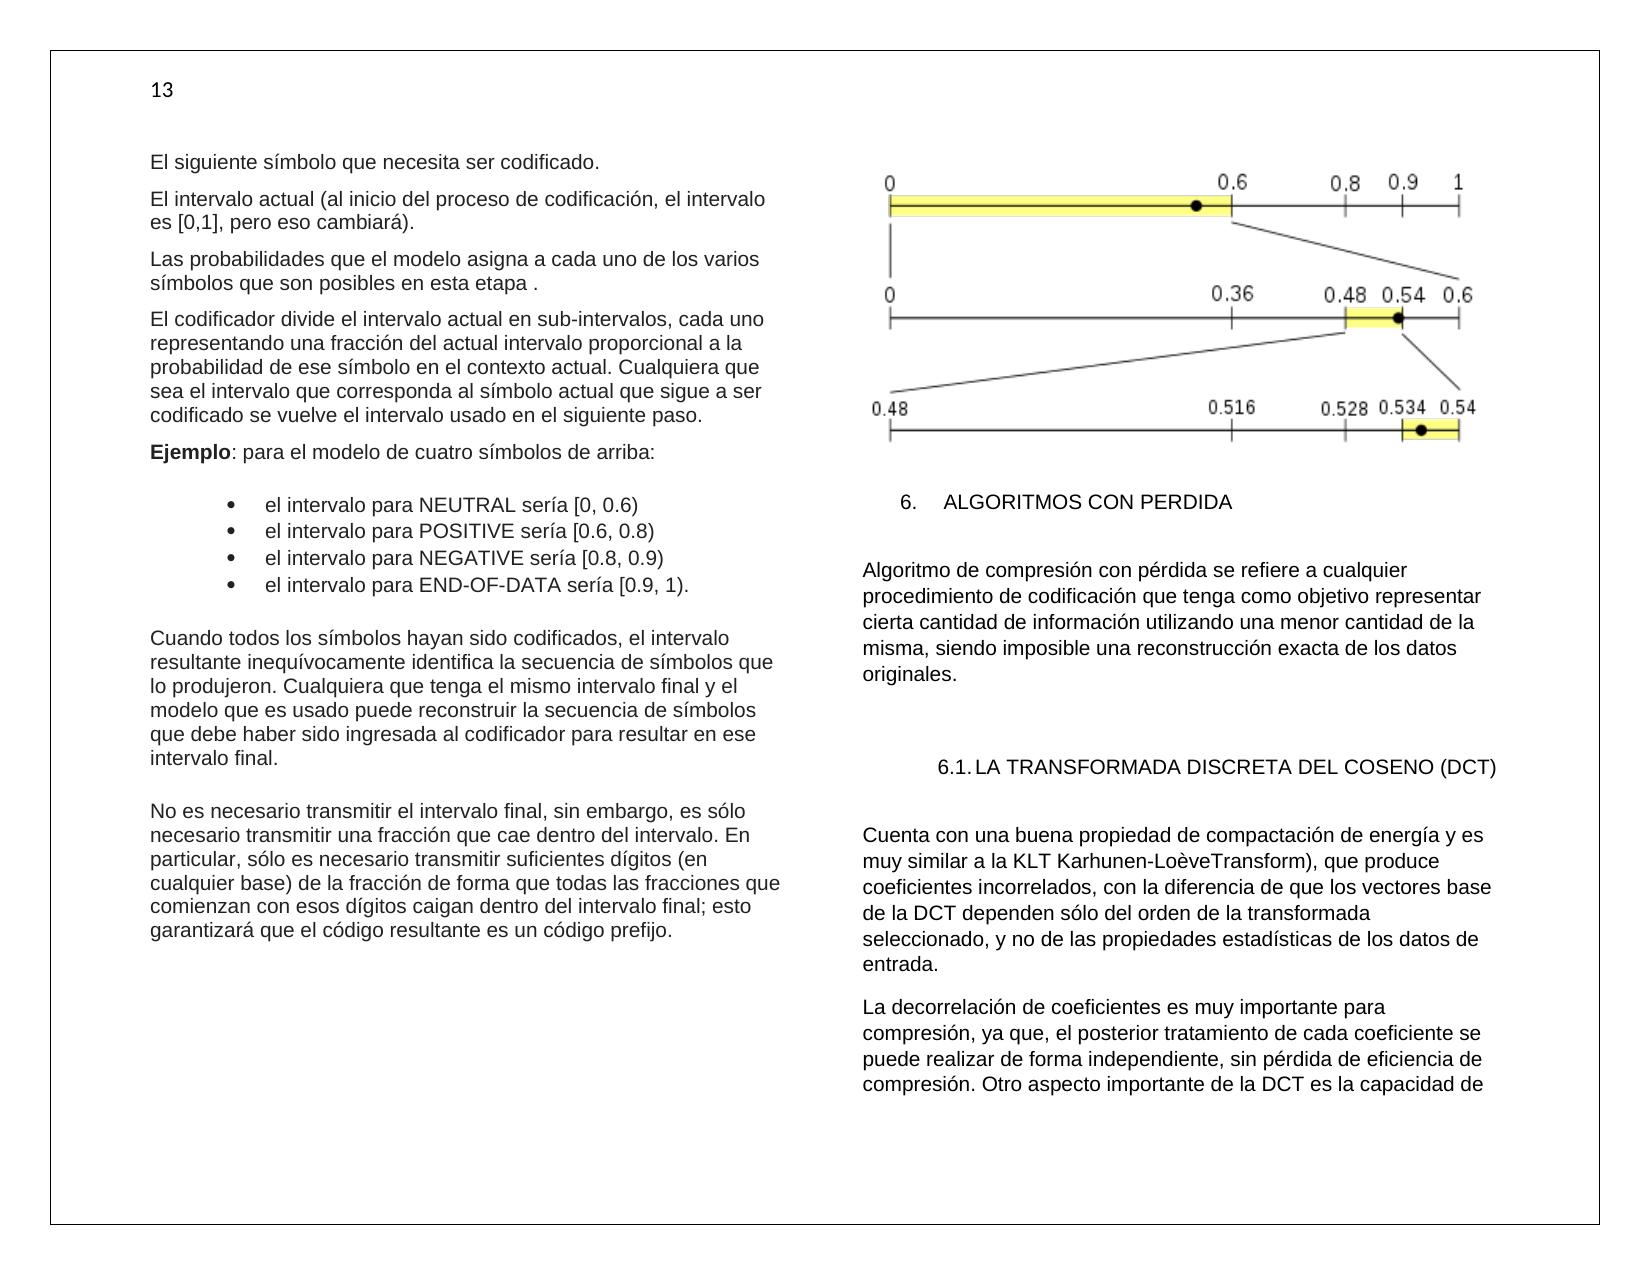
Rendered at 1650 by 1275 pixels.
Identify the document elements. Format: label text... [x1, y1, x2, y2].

text Cuando todos los símbolos hayan sido codificados, el intervalo resultante inequívocamente identifica la secuencia de símbolos que lo produjeron. Cualquiera que tenga el mismo intervalo final y el modelo que es usado puede reconstruir la secuencia de símbolos que debe haber sido ingresada al codificador para resultar en ese intervalo final. [150, 626, 787, 769]
text Algoritmo de compresión con pérdida se refiere a cualquier procedimiento de codificación que tenga como objetivo representar cierta cantidad de información utilizando una menor cantidad de la misma, siendo imposible una reconstrucción exacta de los datos originales. [862, 558, 1500, 685]
text El intervalo actual (al inicio del proceso de codificación, el intervalo es [0,1], pero eso cambiará). [150, 186, 787, 234]
text Ejemplo: para el modelo de cuatro símbolos de arriba: [150, 439, 787, 463]
text El siguiente símbolo que necesita ser codificado. [150, 150, 787, 174]
text Cuenta con una buena propiedad de compactación de energía y es muy similar a la KLT Karhunen-LoèveTransform), que produce coeficientes incorrelados, con la diferencia de que los vectores base de la DCT dependen sólo del orden de la transformada seleccionado, y no de las propiedades estadísticas de los datos de entrada. [862, 823, 1500, 976]
list el intervalo para POSITIVE sería [0.6, 0.8) [227, 519, 787, 543]
subtitle ALGORITMOS CON PERDIDA [900, 490, 1500, 514]
list el intervalo para NEUTRAL sería [0, 0.6) [227, 493, 787, 517]
text Las probabilidades que el modelo asigna a cada uno de los varios símbolos que son posibles en esta etapa . [150, 247, 787, 295]
picture [862, 150, 1488, 463]
list el intervalo para NEGATIVE sería [0.8, 0.9) [227, 546, 787, 570]
subtitle LA TRANSFORMADA DISCRETA DEL COSENO (DCT) [937, 755, 1500, 779]
list el intervalo para END-OF-DATA sería [0.9, 1). [227, 572, 787, 596]
text El codificador divide el intervalo actual en sub-intervalos, cada uno representando una fracción del actual intervalo proporcional a la probabilidad de ese símbolo en el contexto actual. Cualquiera que sea el intervalo que corresponda al símbolo actual que sigue a ser codificado se vuelve el intervalo usado en el siguiente paso. [150, 307, 787, 427]
text No es necesario transmitir el intervalo final, sin embargo, es sólo necesario transmitir una fracción que cae dentro del intervalo. En particular, sólo es necesario transmitir suficientes dígitos (en cualquier base) de la fracción de forma que todas las fracciones que comienzan con esos dígitos caigan dentro del intervalo final; esto garantizará que el código resultante es un código prefijo. [150, 798, 787, 942]
